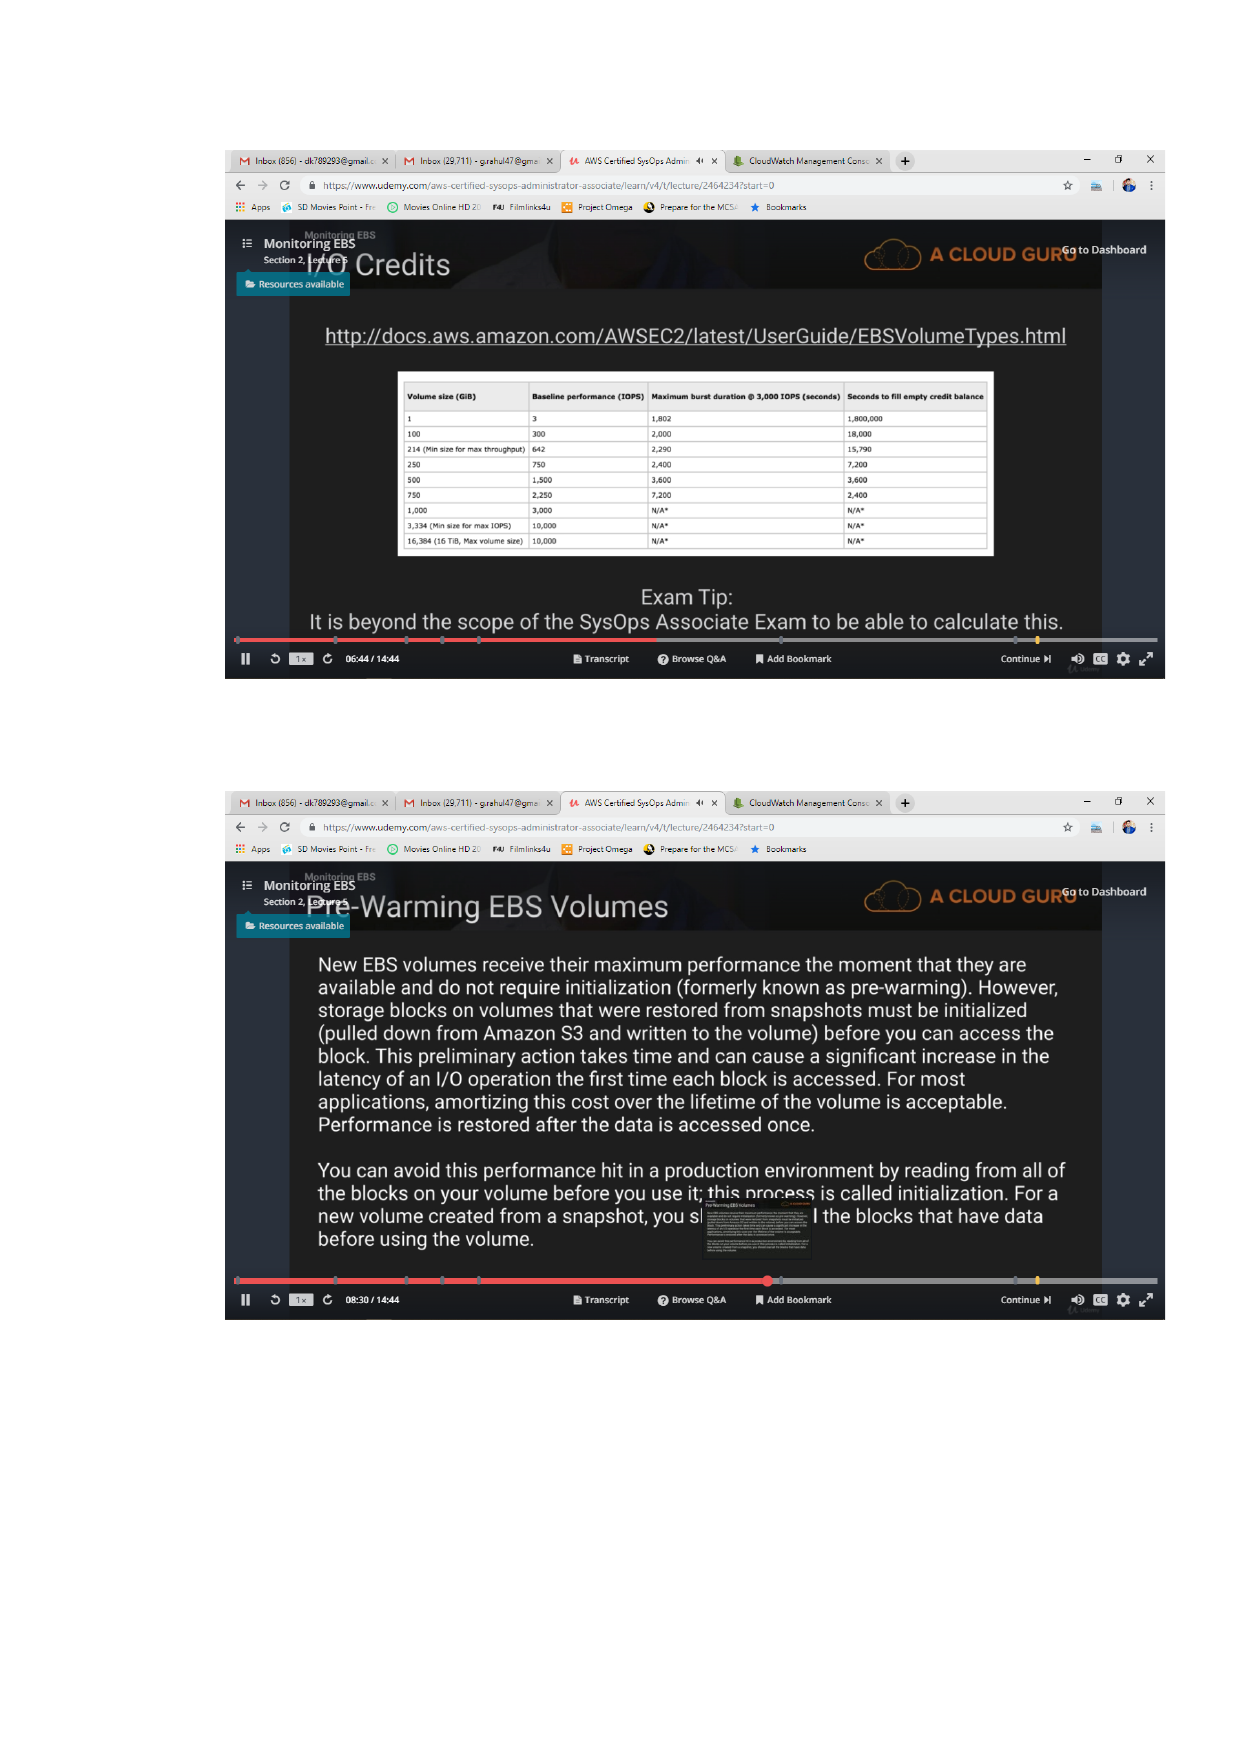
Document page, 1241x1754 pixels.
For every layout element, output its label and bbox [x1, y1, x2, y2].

picture [225, 791, 1166, 1320]
picture [225, 150, 1166, 679]
